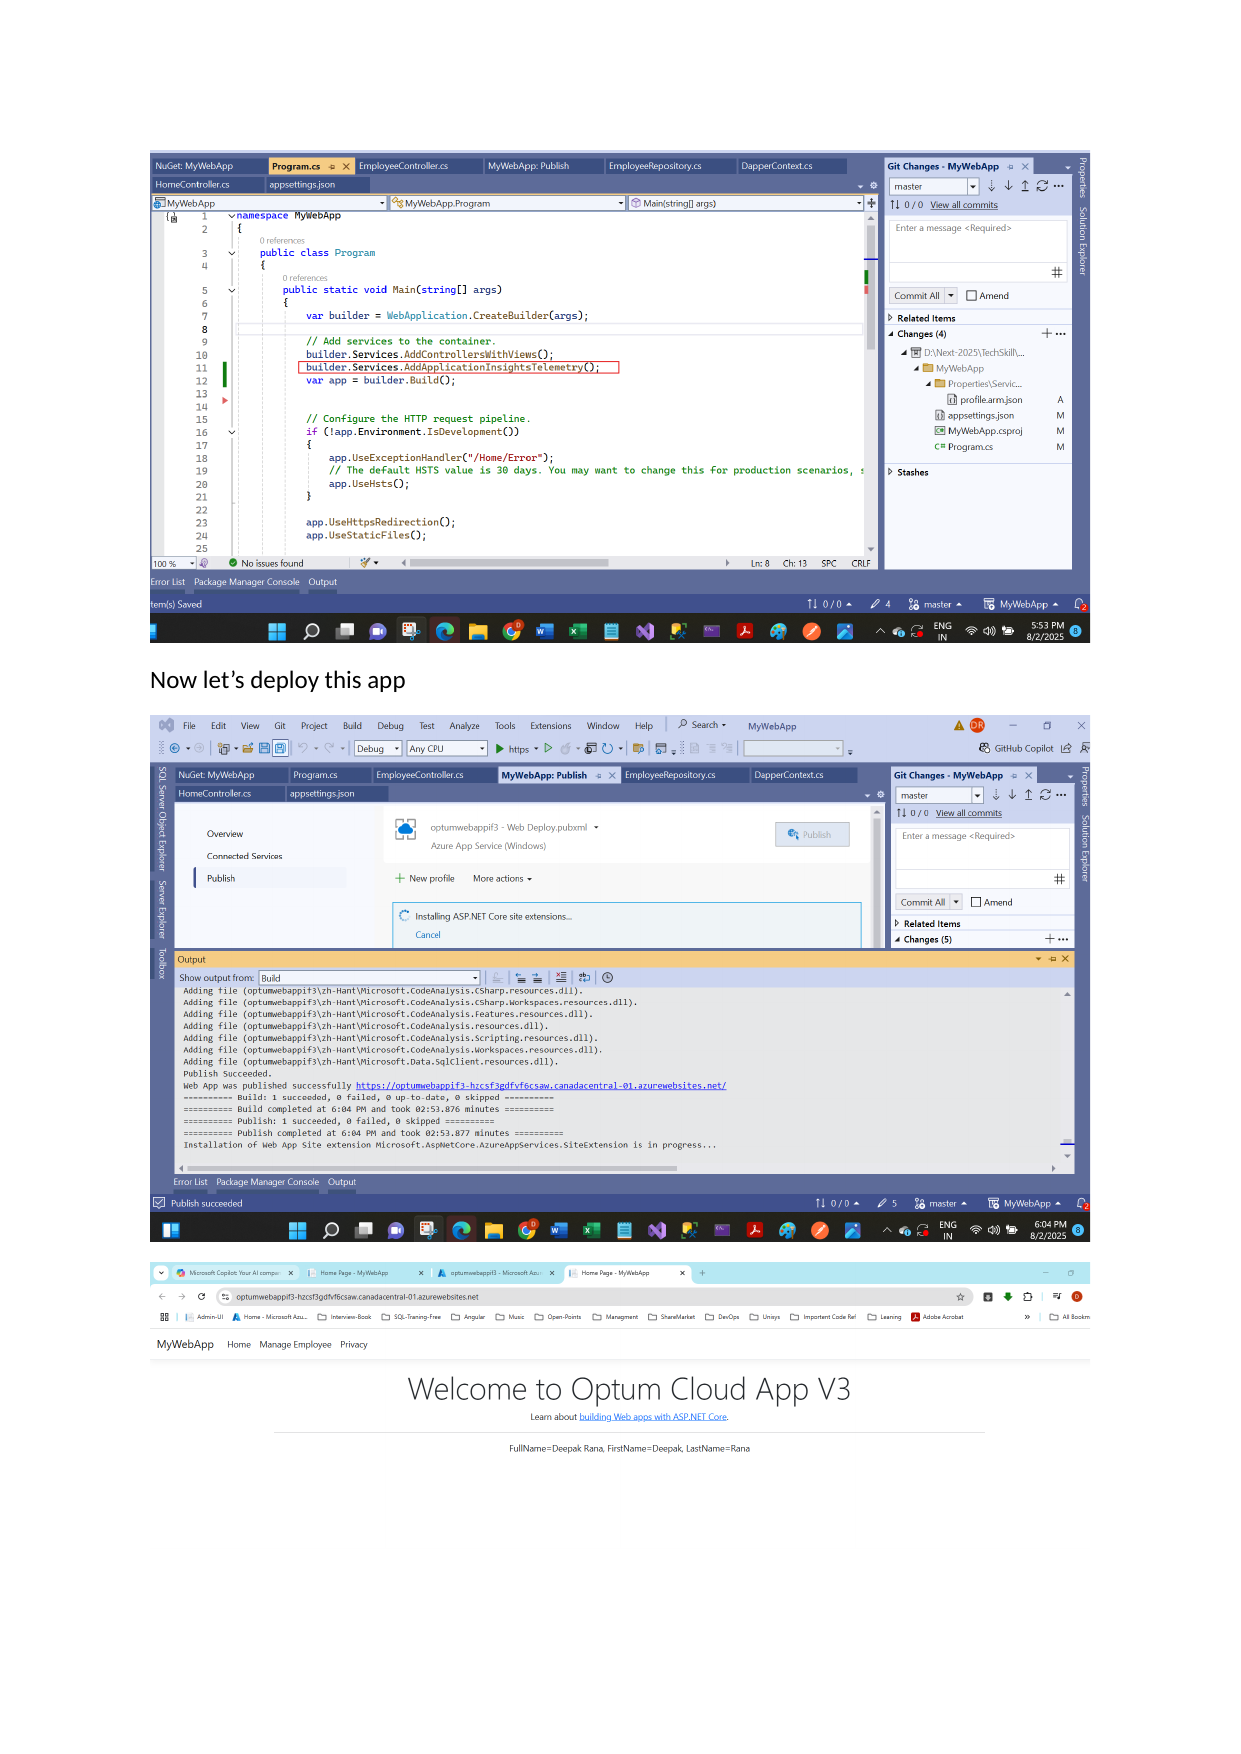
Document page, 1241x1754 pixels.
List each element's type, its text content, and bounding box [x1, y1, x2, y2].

picture [150, 1262, 1091, 1549]
text Now let’s deploy this app [150, 664, 1090, 694]
picture [150, 150, 1091, 643]
picture [150, 715, 1091, 1242]
